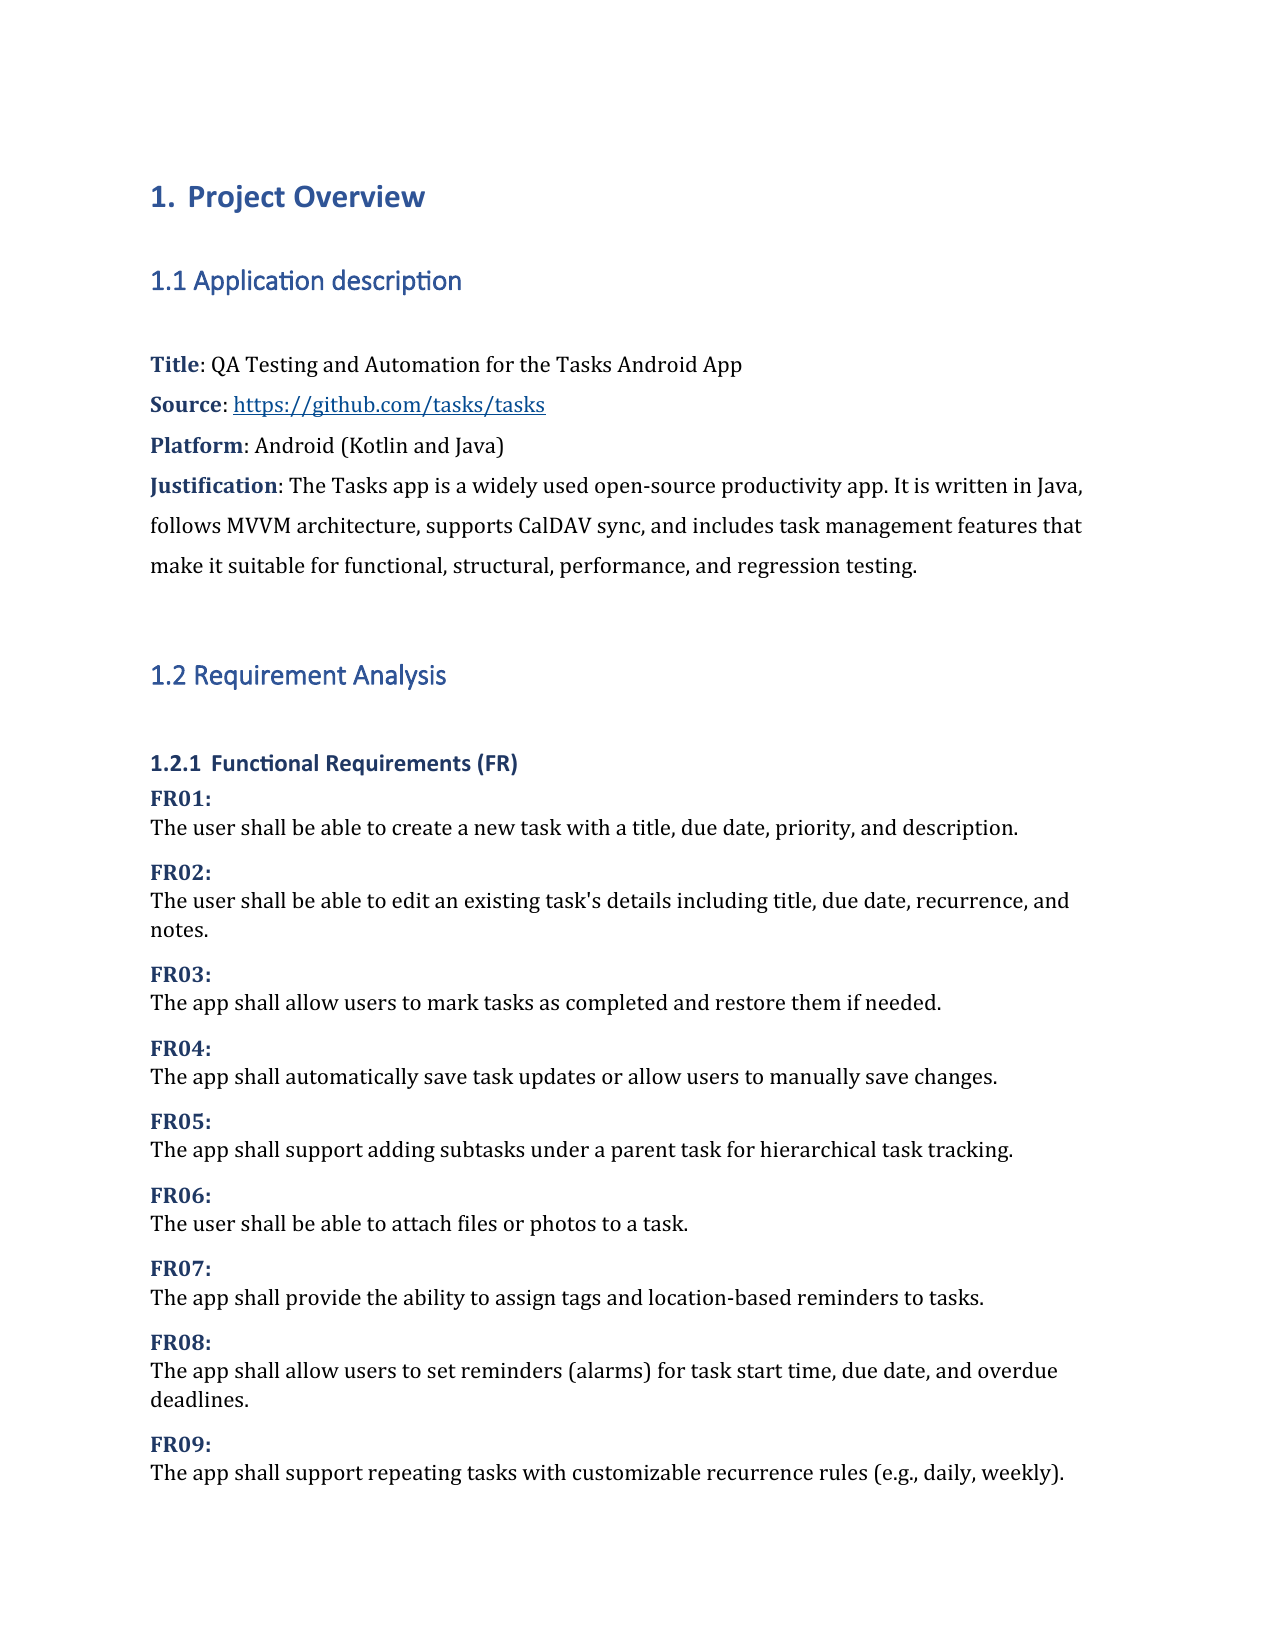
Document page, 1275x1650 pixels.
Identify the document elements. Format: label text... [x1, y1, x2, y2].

text 1.1 Application description Title: QA Testing and Automation for the Tasks Android App Source: https://github.com/tasks/tasks Platform: Android (Kotlin and Java) Justification: The Tasks app is a widely used open-source productivity app. It is written in Java, follows MVVM architecture, supports CalDAV sync, and includes task management features that make it suitable for functional, structural, performance, and regression testing. [150, 261, 1125, 621]
text FR03: The app shall allow users to mark tasks as completed and restore them if needed. [150, 961, 1125, 1016]
text FR05: The app shall support adding subtasks under a parent task for hierarchical task tracking. [150, 1108, 1125, 1163]
text FR06: The user shall be able to attach files or photos to a task. [150, 1181, 1125, 1237]
text FR02: The user shall be able to edit an existing task's details including title, due date, recurrence, and notes. [150, 859, 1125, 942]
subtitle Project Overview [150, 175, 1125, 259]
text FR07: The app shall provide the ability to assign tags and location-based reminders to tasks. [150, 1255, 1125, 1310]
text FR04: The app shall automatically save task updates or allow users to manually save changes. [150, 1034, 1125, 1089]
text FR08: The app shall allow users to set reminders (alarms) for task start time, due date, and overdue deadlines. [150, 1328, 1125, 1412]
text FR01: The user shall be able to create a new task with a title, due date, priority, and description. [150, 785, 1125, 840]
text FR09: The app shall support repeating tasks with customizable recurrence rules (e.g., daily, weekly). [150, 1430, 1125, 1486]
subtitle 1.2 Requirement Analysis [150, 656, 1125, 691]
subtitle 1.2.1 Functional Requirements (FR) [150, 698, 1125, 782]
